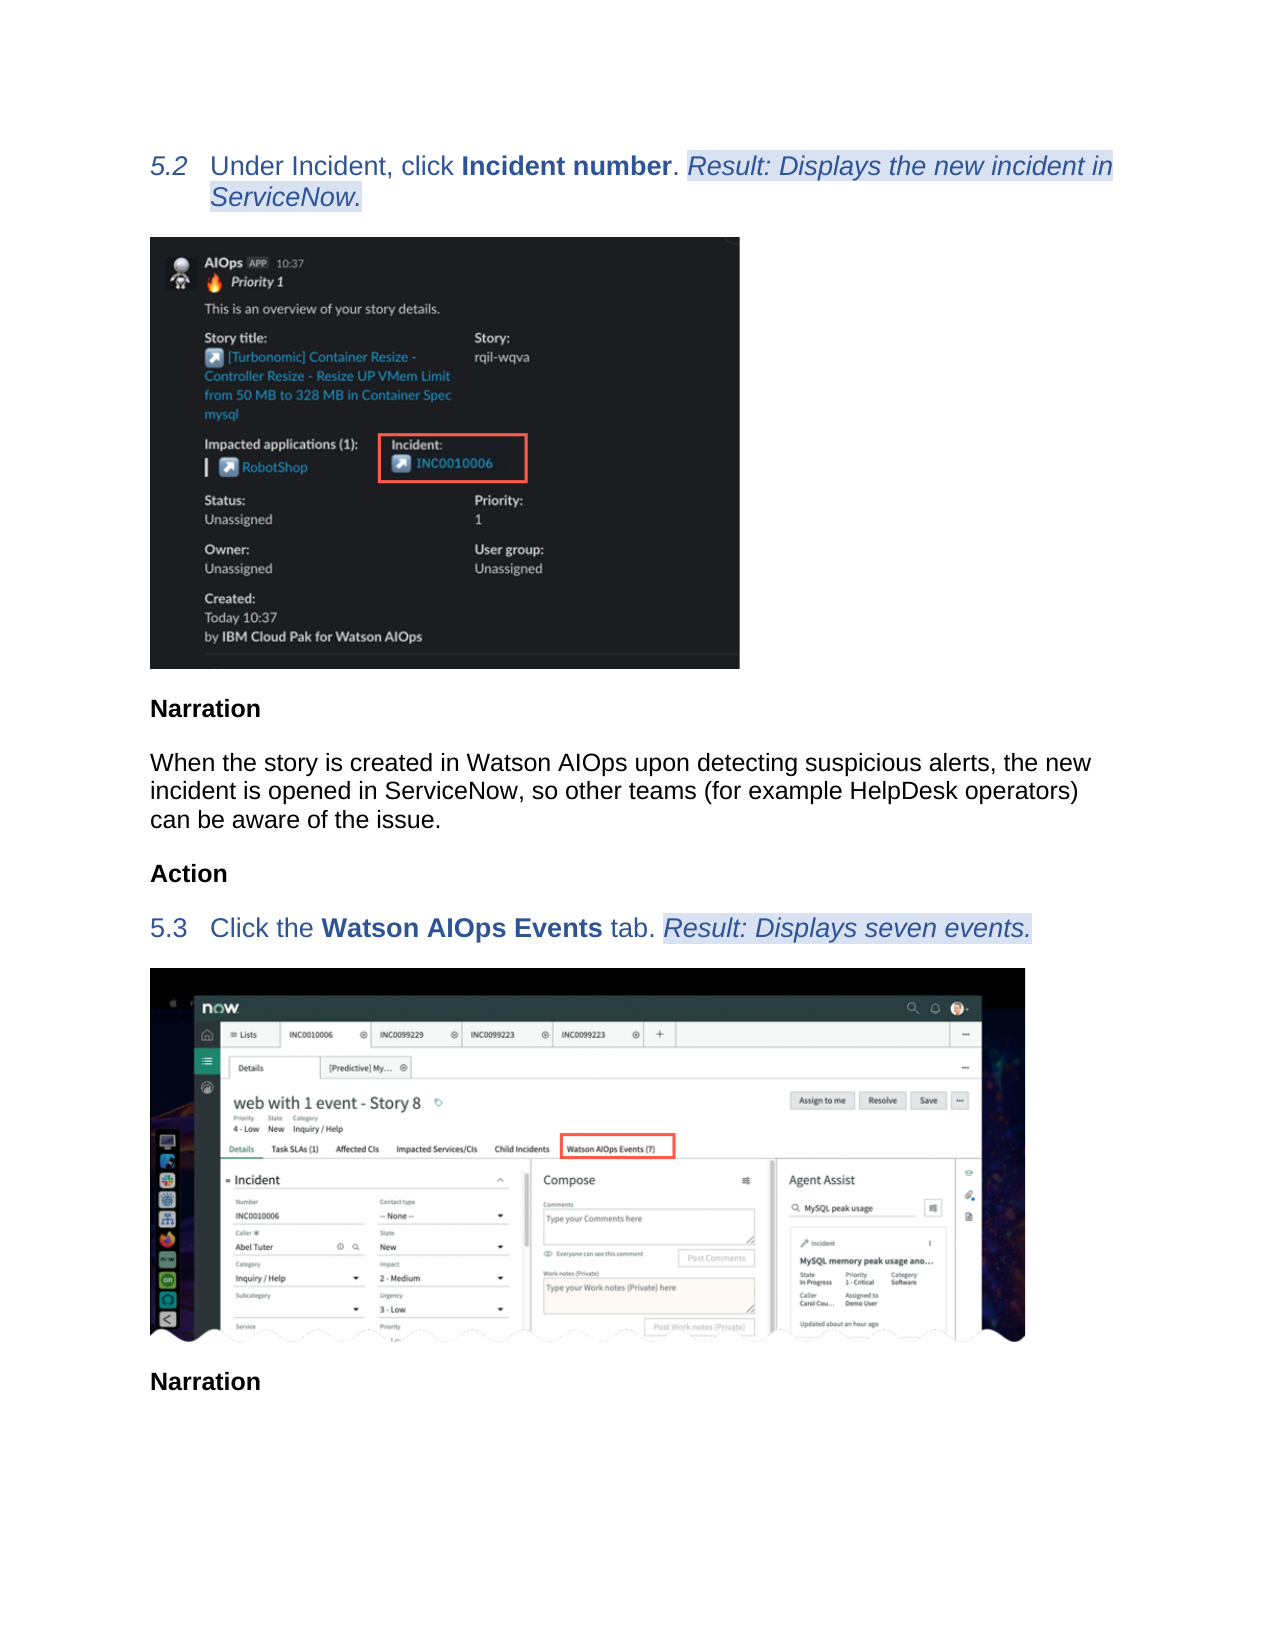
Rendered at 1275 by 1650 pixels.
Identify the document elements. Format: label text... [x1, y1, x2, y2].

subtitle Under Incident, click Incident number. Result: Displays the new incident in ServiceNow. [150, 150, 1125, 212]
subtitle Click the Watson AIOps Events tab. Result: Displays seven events. [150, 912, 1125, 944]
picture [150, 968, 1025, 1367]
text Action [150, 859, 1125, 887]
text Narration [150, 694, 1125, 722]
text Narration [150, 1367, 1125, 1395]
picture [150, 237, 740, 669]
text When the story is created in Watson AIOps upon detecting suspicious alerts, the new incident is opened in ServiceNow, so other teams (for example HelpDesk operators) can be aware of the issue. [150, 747, 1125, 834]
